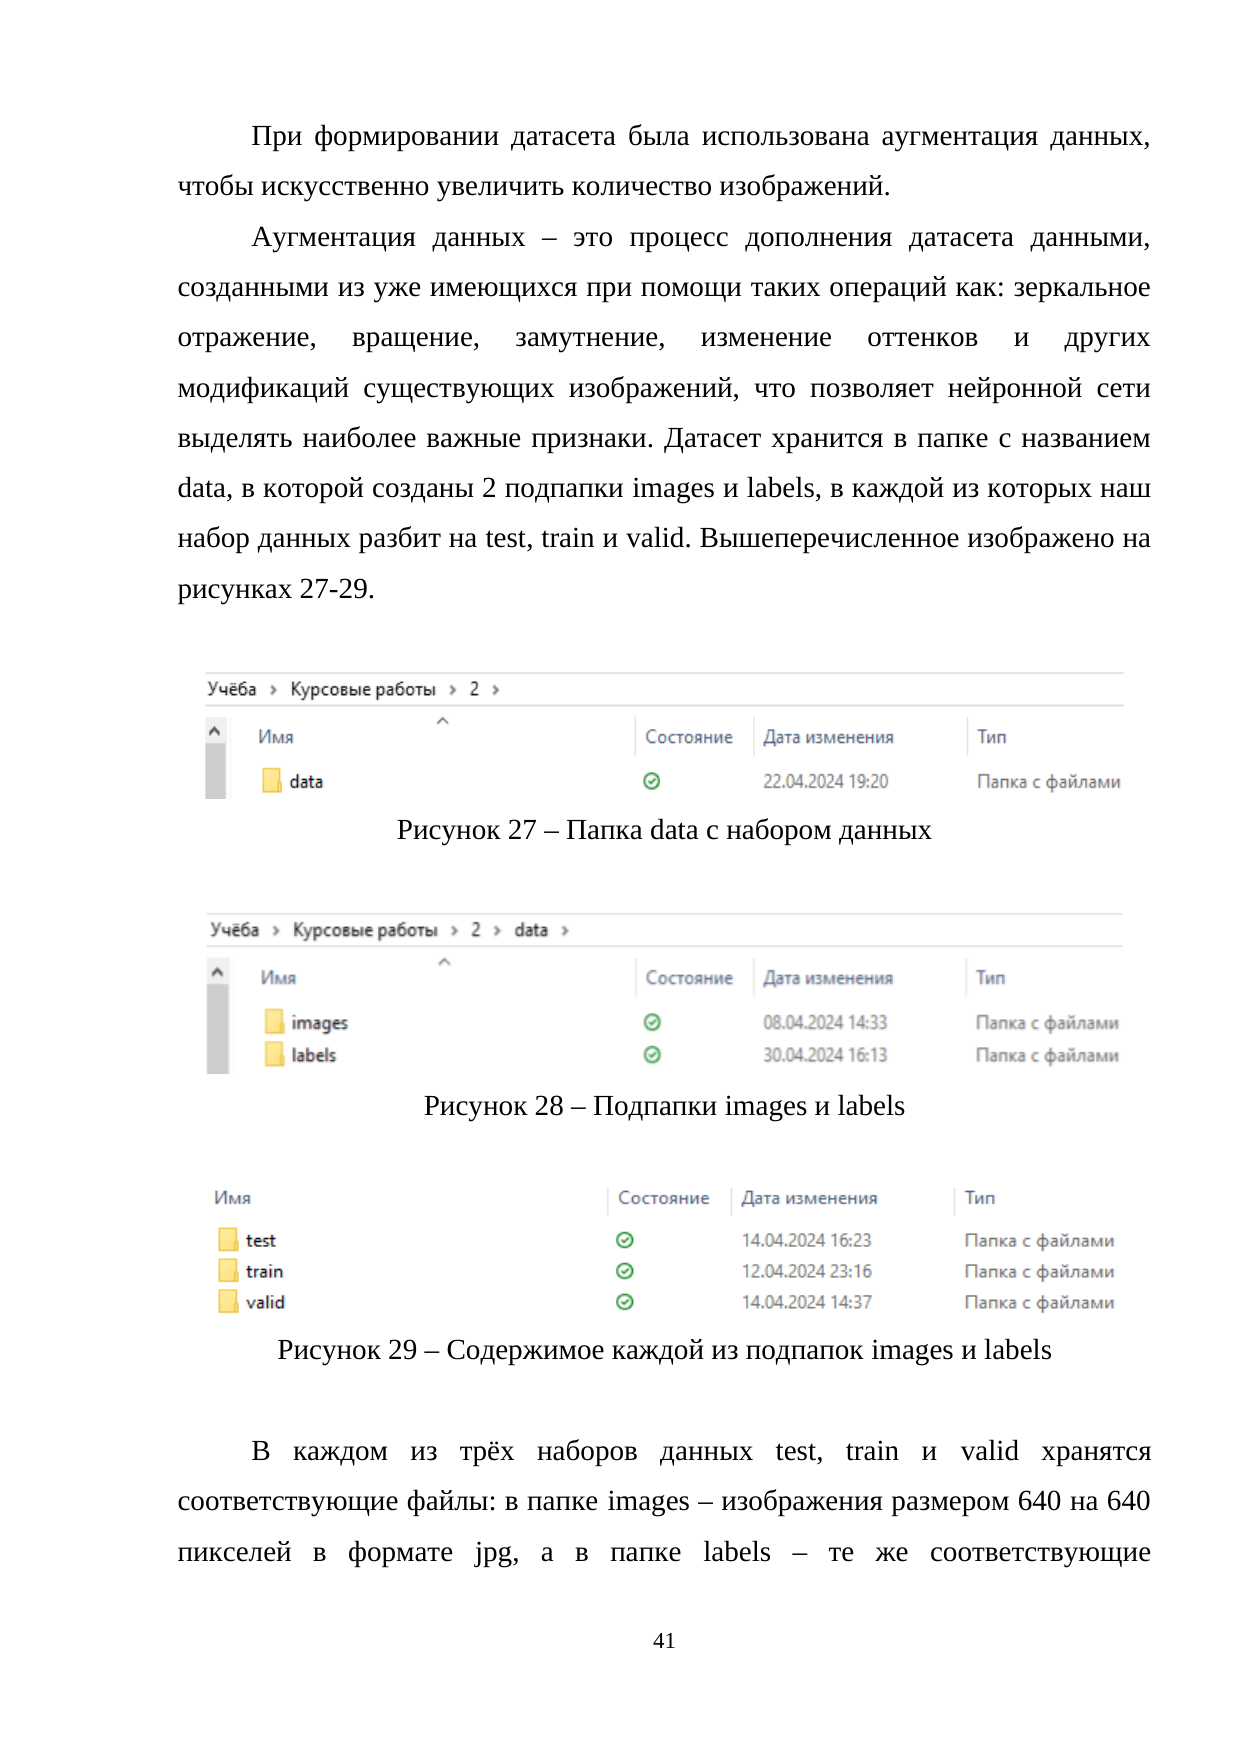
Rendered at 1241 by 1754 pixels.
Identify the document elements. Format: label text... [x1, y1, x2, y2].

text При формировании датасета была использована аугментация данных, чтобы искусственно увеличить количество изображений. [177, 118, 1152, 202]
picture [206, 913, 1123, 1074]
text Рисунок 28 – Подпапки images и labels [177, 1088, 1152, 1121]
text Рисунок 29 – Содержимое каждой из подпапок images и labels [177, 1332, 1152, 1366]
picture [208, 1188, 1121, 1319]
text Аугментация данных – это процесс дополнения датасета данными, созданными из уже имеющихся при помощи таких операций как: зеркальное отражение, вращение, замутнение, изменение оттенков и других модификаций существующих изображений, что позволяет нейронной сети выделять наиболее важные признаки. Датасет хранится в папке с названием data, в которой созданы 2 подпапки images и labels, в каждой из которых наш набор данных разбит на test, train и valid. Вышеперечисленное изображено на рисунках 27-29. [177, 219, 1152, 604]
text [177, 1433, 1152, 1567]
text Рисунок 27 – Папка data с набором данных [177, 812, 1152, 846]
picture [205, 671, 1124, 799]
